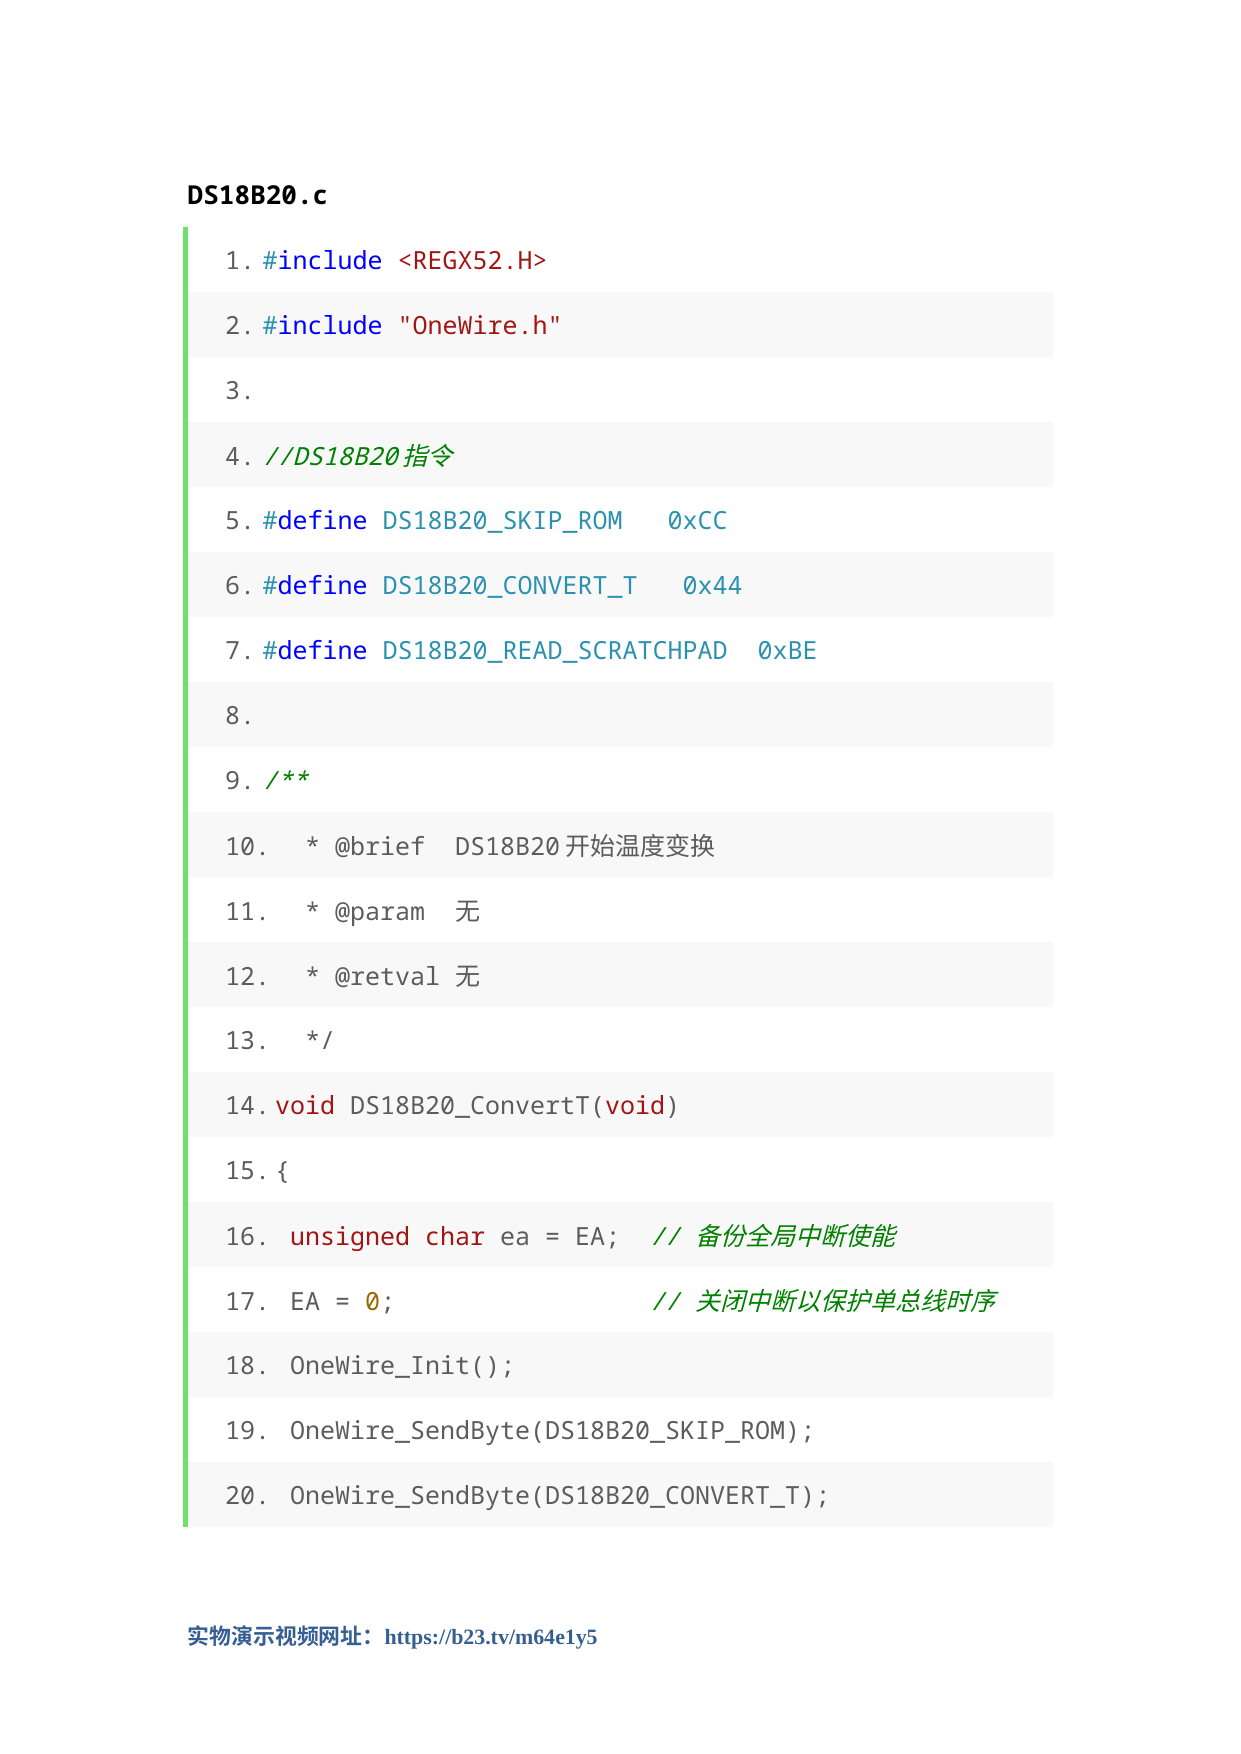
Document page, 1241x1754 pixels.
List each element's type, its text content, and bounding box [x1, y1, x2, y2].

list */ [188, 1007, 1053, 1072]
list * @param 无 [188, 877, 1053, 942]
list { [188, 1137, 1053, 1202]
list * @brief DS18B20开始温度变换 [188, 812, 1053, 877]
text DS18B20.c [187, 162, 1053, 227]
list #include <REGX52.H> [188, 227, 1053, 292]
list #define DS18B20_CONVERT_T 0x44 [188, 552, 1053, 617]
list #define DS18B20_SKIP_ROM 0xCC [188, 487, 1053, 552]
list OneWire_SendByte(DS18B20_CONVERT_T); [188, 1462, 1053, 1527]
list //DS18B20指令 [188, 422, 1053, 487]
list OneWire_Init(); [188, 1332, 1053, 1397]
list unsigned char ea = EA; // 备份全局中断使能 [188, 1202, 1053, 1267]
list /** [188, 747, 1053, 812]
list EA = 0; // 关闭中断以保护单总线时序 [188, 1267, 1053, 1332]
list OneWire_SendByte(DS18B20_SKIP_ROM); [188, 1397, 1053, 1462]
list void DS18B20_ConvertT(void) [188, 1072, 1053, 1137]
list #include "OneWire.h" [188, 292, 1053, 357]
list * @retval 无 [188, 942, 1053, 1007]
list #define DS18B20_READ_SCRATCHPAD 0xBE [188, 617, 1053, 682]
